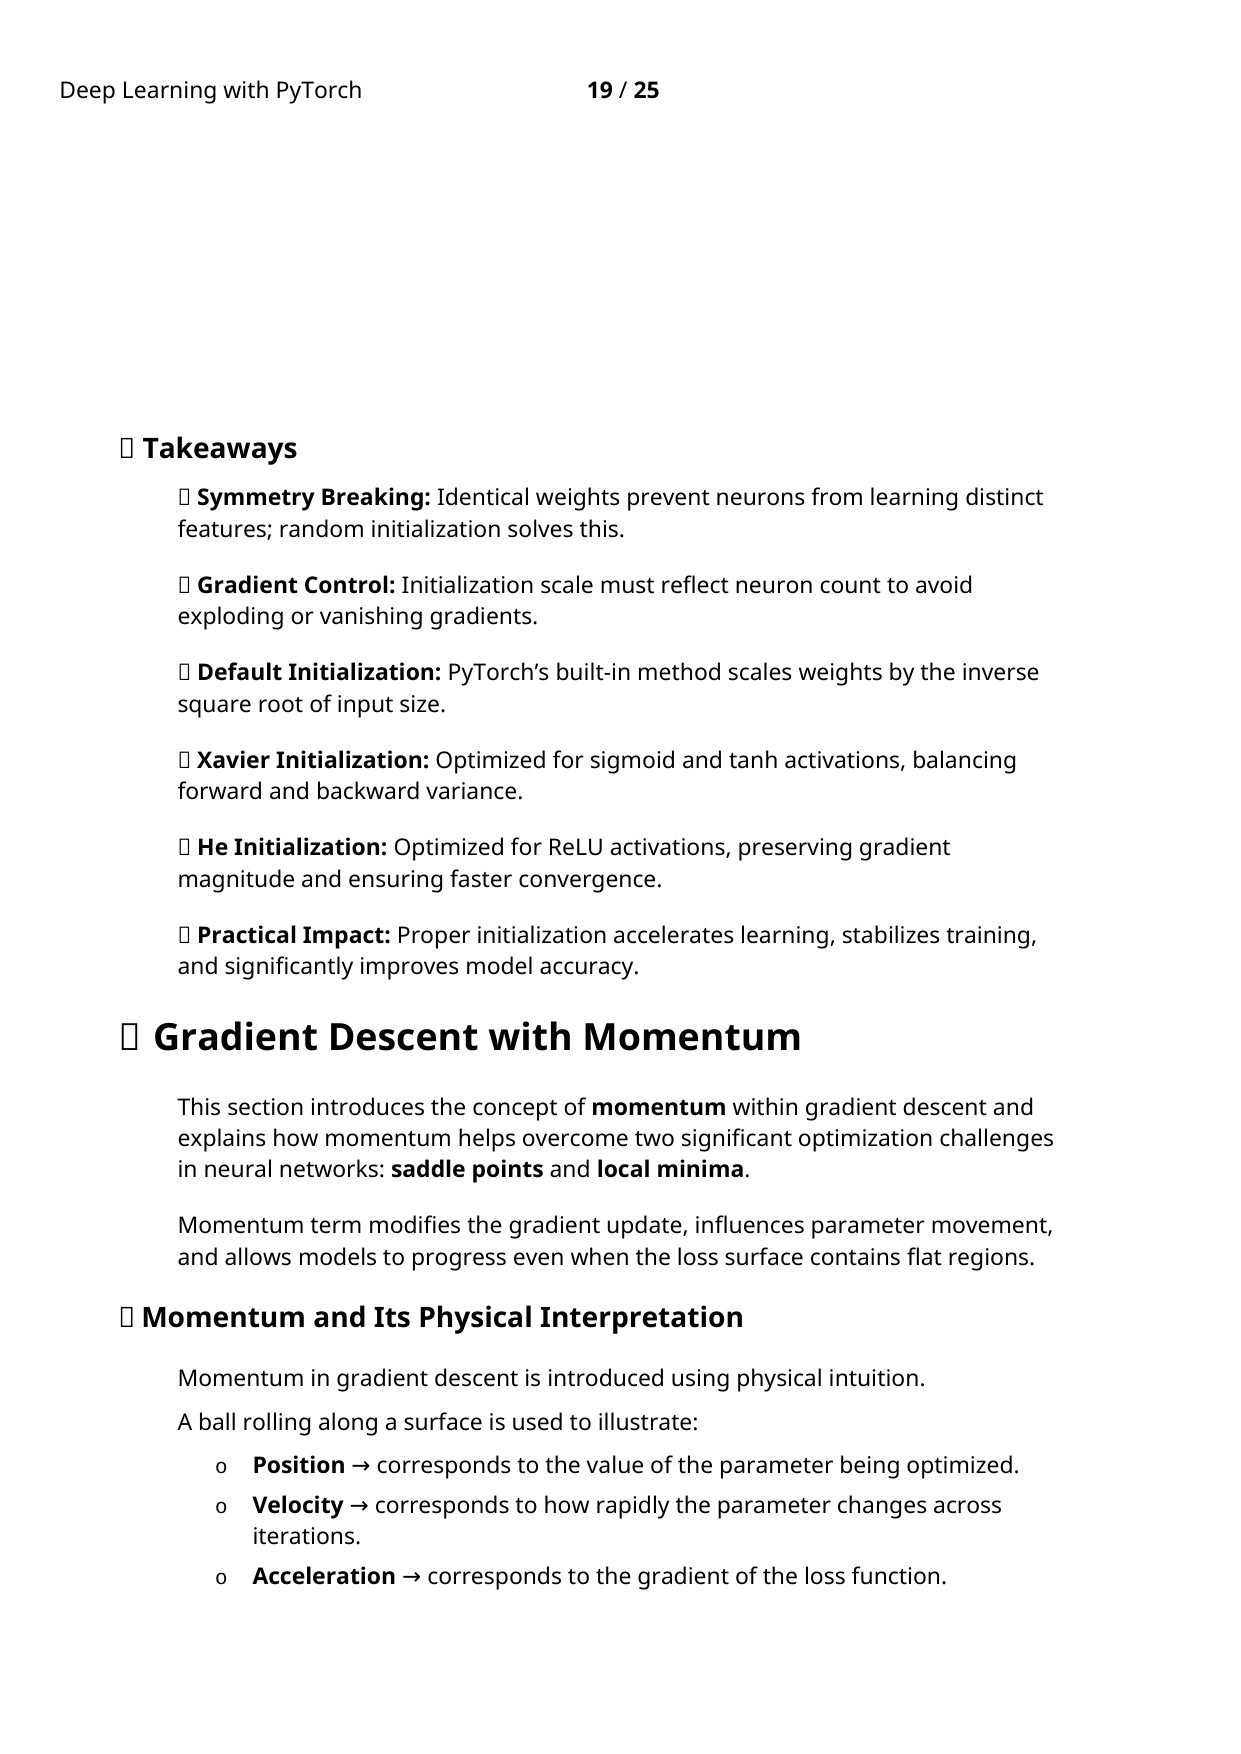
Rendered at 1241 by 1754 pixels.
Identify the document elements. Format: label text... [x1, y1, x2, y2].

text ✅ He Initialization: Optimized for ReLU activations, preserving gradient magnitude and ensuring faster convergence. [177, 831, 1063, 894]
subtitle ✅ Takeaways [118, 429, 1063, 467]
list Position → corresponds to the value of the parameter being optimized. [215, 1449, 1063, 1481]
text ✅ Symmetry Breaking: Identical weights prevent neurons from learning distinct features; random initialization solves this. [177, 481, 1063, 544]
text ✅ Practical Impact: Proper initialization accelerates learning, stabilizes training, and significantly improves model accuracy. [177, 919, 1063, 981]
list Velocity → corresponds to how rapidly the parameter changes across iterations. [215, 1489, 1063, 1551]
text ✅ Xavier Initialization: Optimized for sigmoid and tanh activations, balancing forward and backward variance. [177, 744, 1063, 806]
subtitle 🔹 Momentum and Its Physical Interpretation [118, 1297, 1063, 1335]
text Momentum term modifies the gradient update, influences parameter movement, and allows models to progress even when the loss surface contains flat regions. [177, 1209, 1063, 1272]
text ✅ Default Initialization: PyTorch’s built-in method scales weights by the inverse square root of input size. [177, 656, 1063, 719]
text A ball rolling along a surface is used to illustrate: [177, 1406, 1063, 1437]
text This section introduces the concept of momentum within gradient descent and explains how momentum helps overcome two significant optimization challenges in neural networks: saddle points and local minima. [177, 1091, 1063, 1184]
list Acceleration → corresponds to the gradient of the loss function. [215, 1560, 1063, 1591]
text Momentum in gradient descent is introduced using physical intuition. [177, 1362, 1063, 1393]
subtitle 📌 Gradient Descent with Momentum [118, 1010, 1063, 1061]
text ✅ Gradient Control: Initialization scale must reflect neuron count to avoid exploding or vanishing gradients. [177, 569, 1063, 631]
